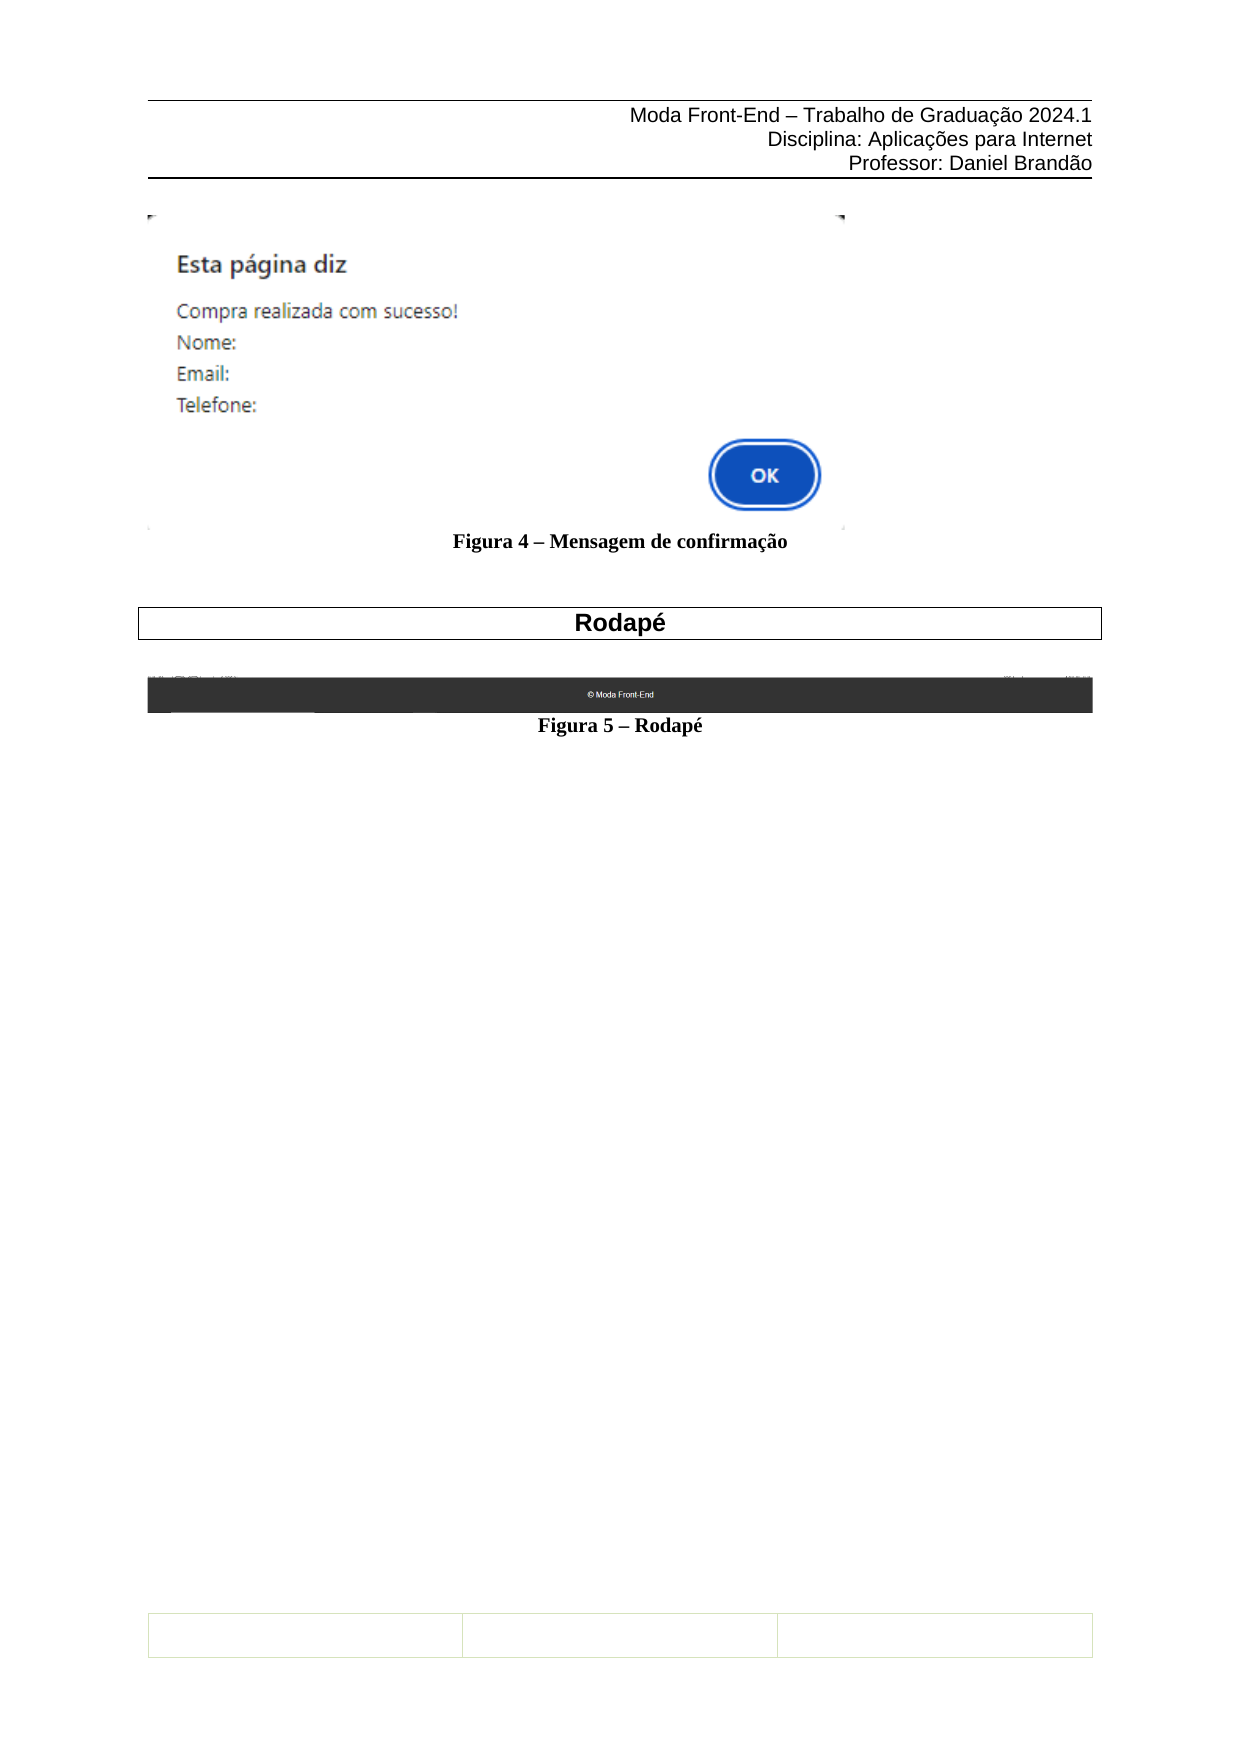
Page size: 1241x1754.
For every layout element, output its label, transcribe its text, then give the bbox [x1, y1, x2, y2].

text Figura 4 – Mensagem de confirmação [148, 529, 1092, 553]
picture [147, 215, 845, 530]
text Figura 5 – Rodapé [148, 713, 1092, 737]
picture [147, 676, 1093, 713]
text Rodapé [139, 608, 1101, 639]
